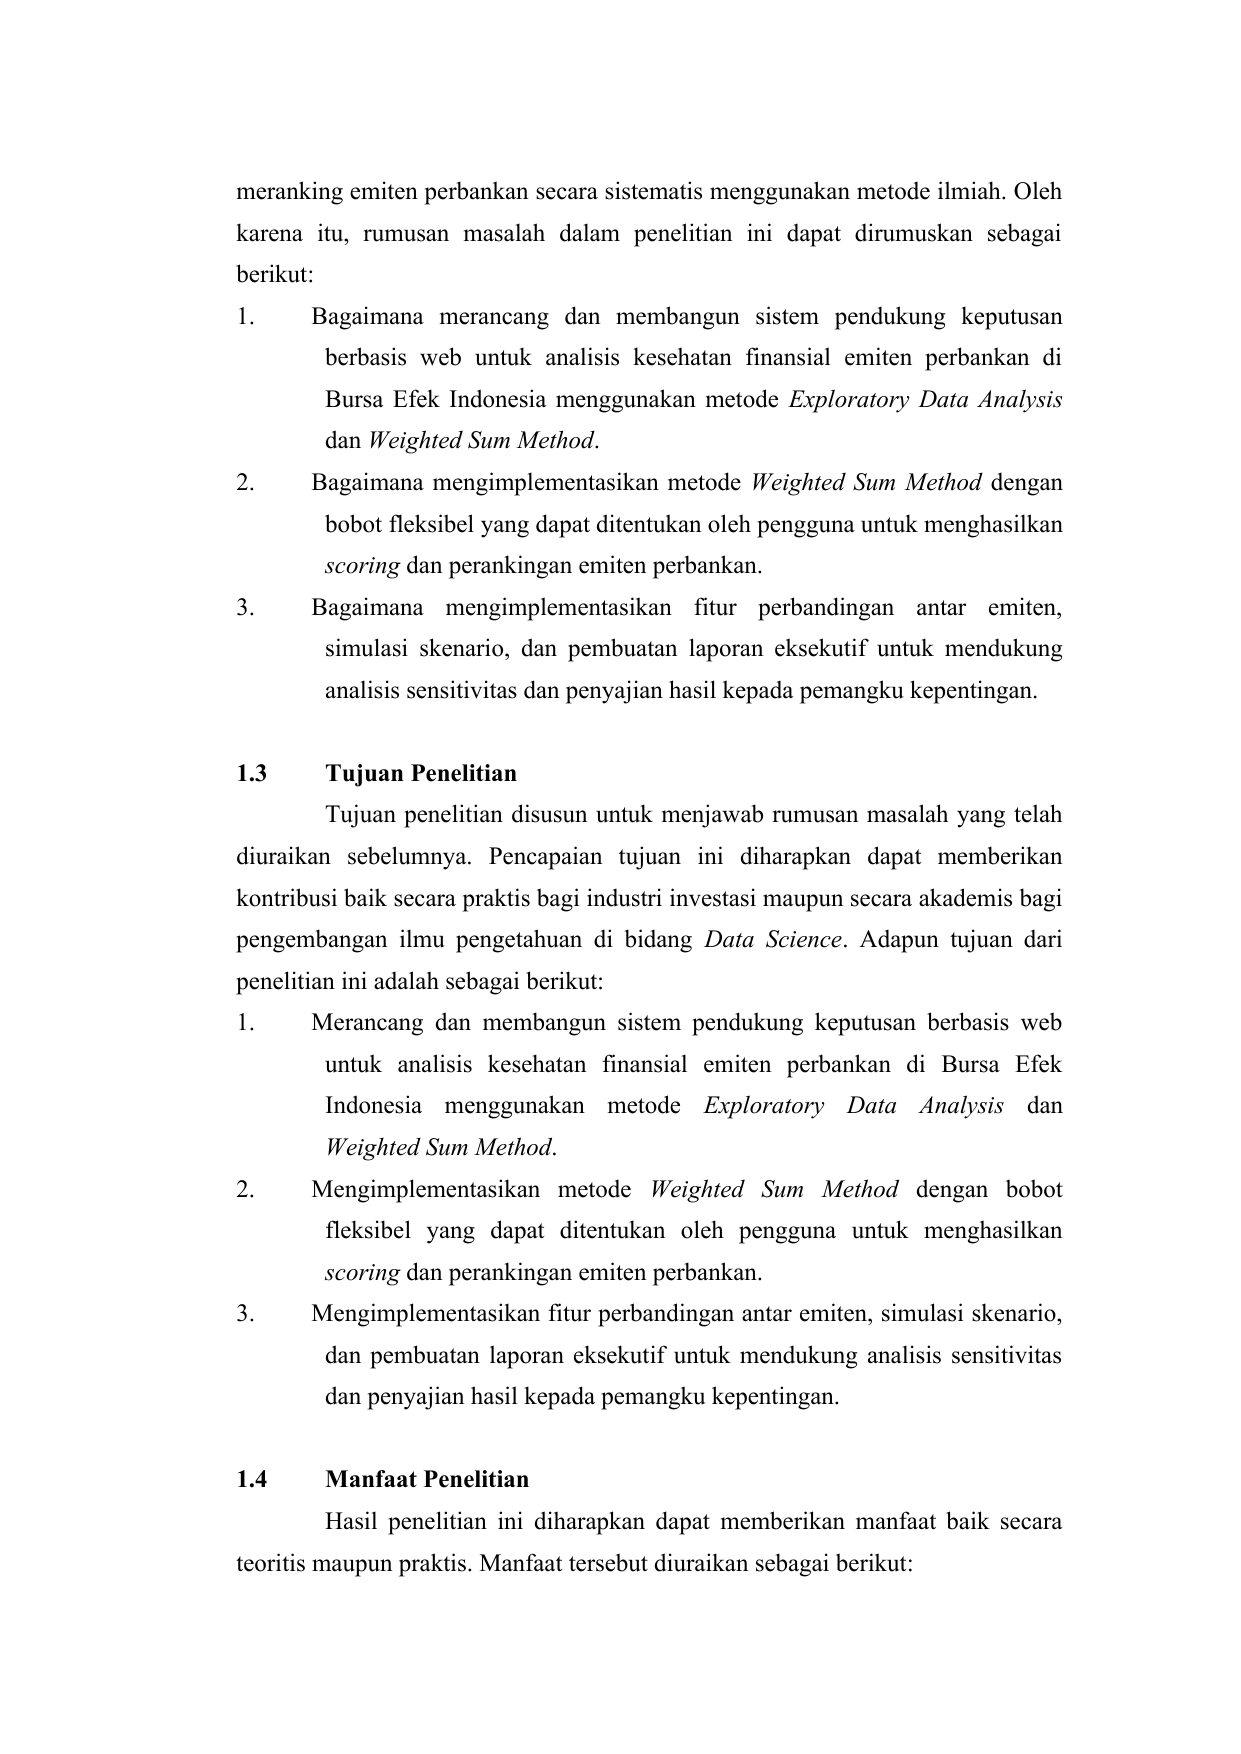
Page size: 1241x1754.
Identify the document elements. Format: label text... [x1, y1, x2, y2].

list Bagaimana mengimplementasikan metode Weighted Sum Method dengan bobot fleksibel yang dapat ditentukan oleh pengguna untuk menghasilkan scoring dan perankingan emiten perbankan. [236, 468, 1063, 579]
subtitle Tujuan Penelitian [236, 759, 1063, 787]
list Bagaimana mengimplementasikan fitur perbandingan antar emiten, simulasi skenario, dan pembuatan laporan eksekutif untuk mendukung analisis sensitivitas dan penyajian hasil kepada pemangku kepentingan. [236, 593, 1063, 704]
list Merancang dan membangun sistem pendukung keputusan berbasis web untuk analisis kesehatan finansial emiten perbankan di Bursa Efek Indonesia menggunakan metode Exploratory Data Analysis dan Weighted Sum Method. [236, 1008, 1063, 1161]
text Hasil penelitian ini diharapkan dapat memberikan manfaat baik secara teoritis maupun praktis. Manfaat tersebut diuraikan sebagai berikut: [236, 1507, 1063, 1576]
subtitle Manfaat Penelitian [236, 1466, 1063, 1493]
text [236, 177, 1063, 288]
list Mengimplementasikan fitur perbandingan antar emiten, simulasi skenario, dan pembuatan laporan eksekutif untuk mendukung analisis sensitivitas dan penyajian hasil kepada pemangku kepentingan. [236, 1299, 1063, 1410]
list Bagaimana merancang dan membangun sistem pendukung keputusan berbasis web untuk analisis kesehatan finansial emiten perbankan di Bursa Efek Indonesia menggunakan metode Exploratory Data Analysis dan Weighted Sum Method. [236, 302, 1063, 454]
list Mengimplementasikan metode Weighted Sum Method dengan bobot fleksibel yang dapat ditentukan oleh pengguna untuk menghasilkan scoring dan perankingan emiten perbankan. [236, 1175, 1063, 1286]
text Tujuan penelitian disusun untuk menjawab rumusan masalah yang telah diuraikan sebelumnya. Pencapaian tujuan ini diharapkan dapat memberikan kontribusi baik secara praktis bagi industri investasi maupun secara akademis bagi pengembangan ilmu pengetahuan di bidang Data Science. Adapun tujuan dari penelitian ini adalah sebagai berikut: [236, 801, 1063, 994]
